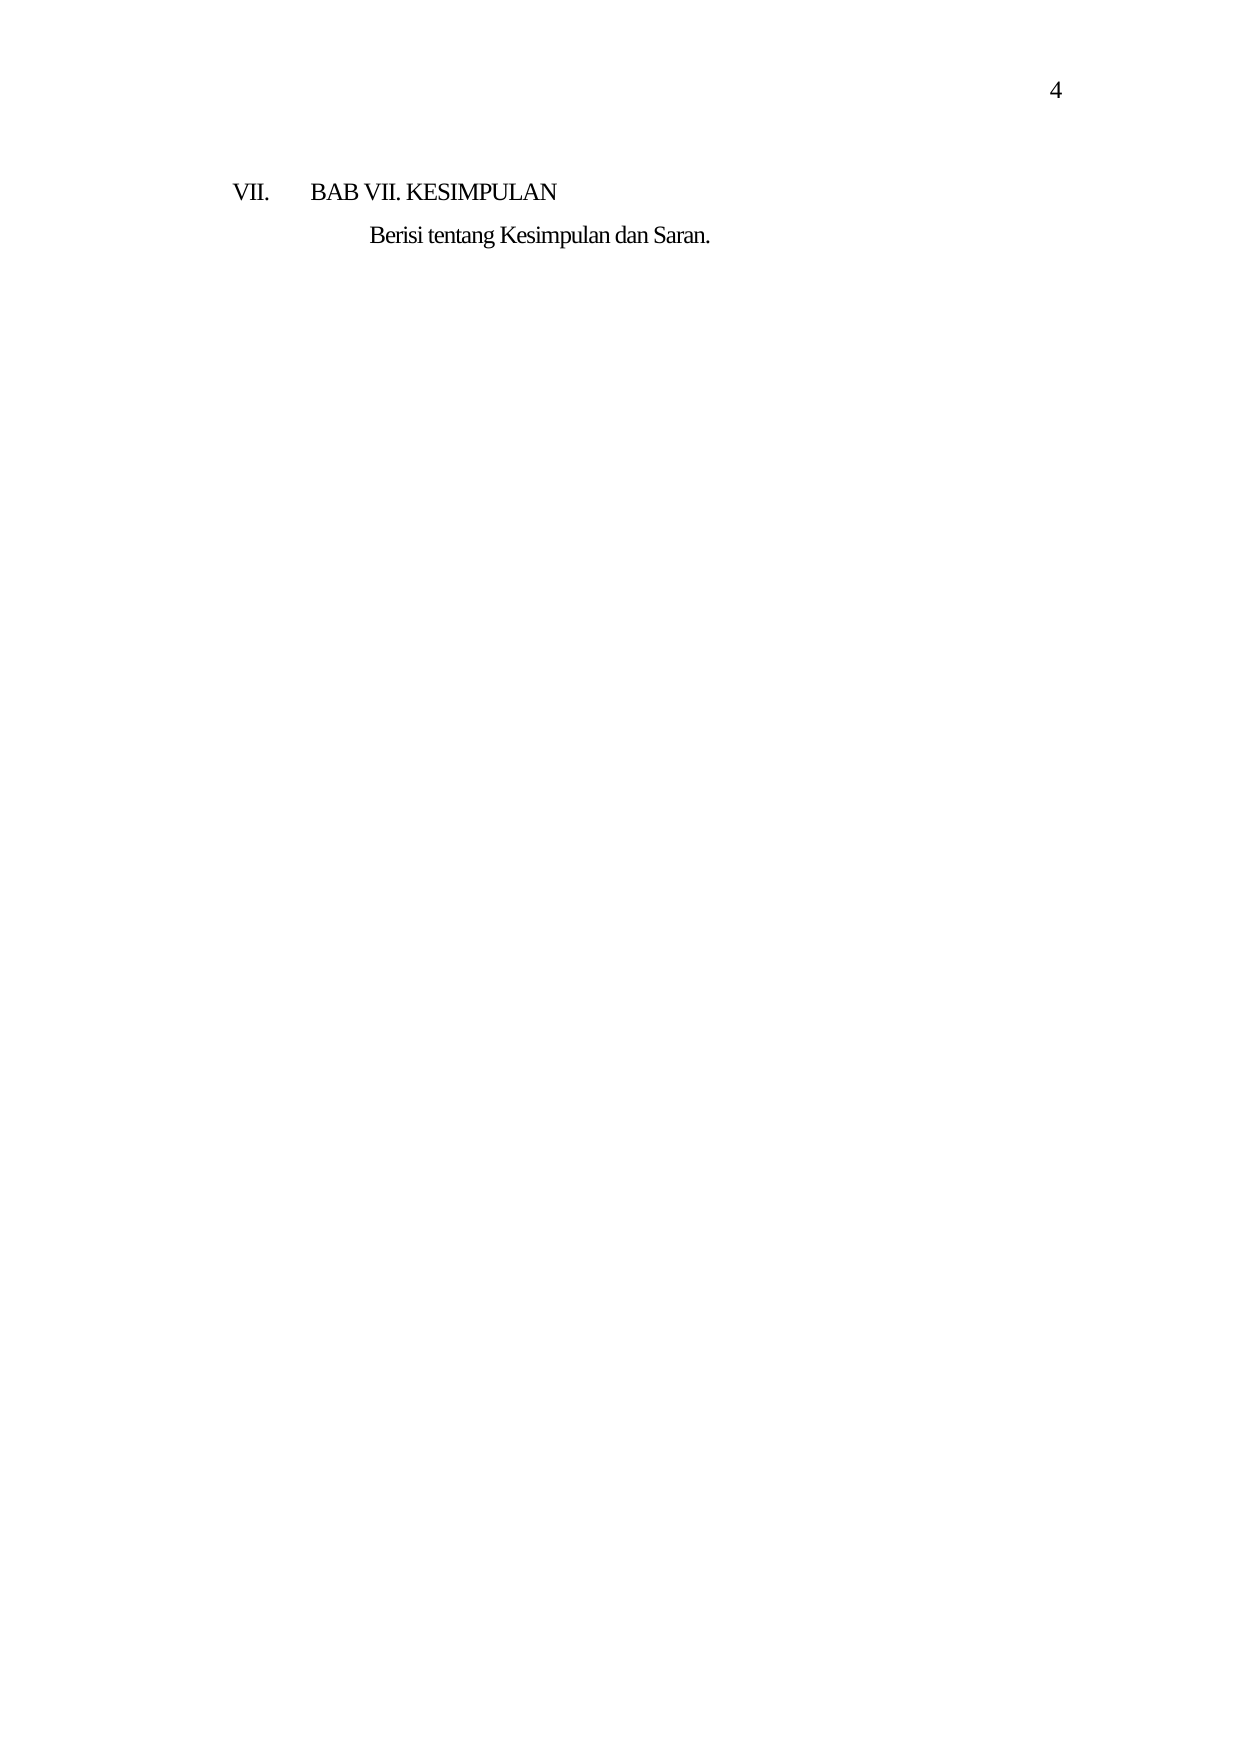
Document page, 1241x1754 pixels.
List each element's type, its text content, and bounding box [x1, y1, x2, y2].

text Berisi tentang Kesimpulan dan Saran. [310, 220, 1063, 249]
list BAB VII. KESIMPULAN [270, 177, 1063, 206]
